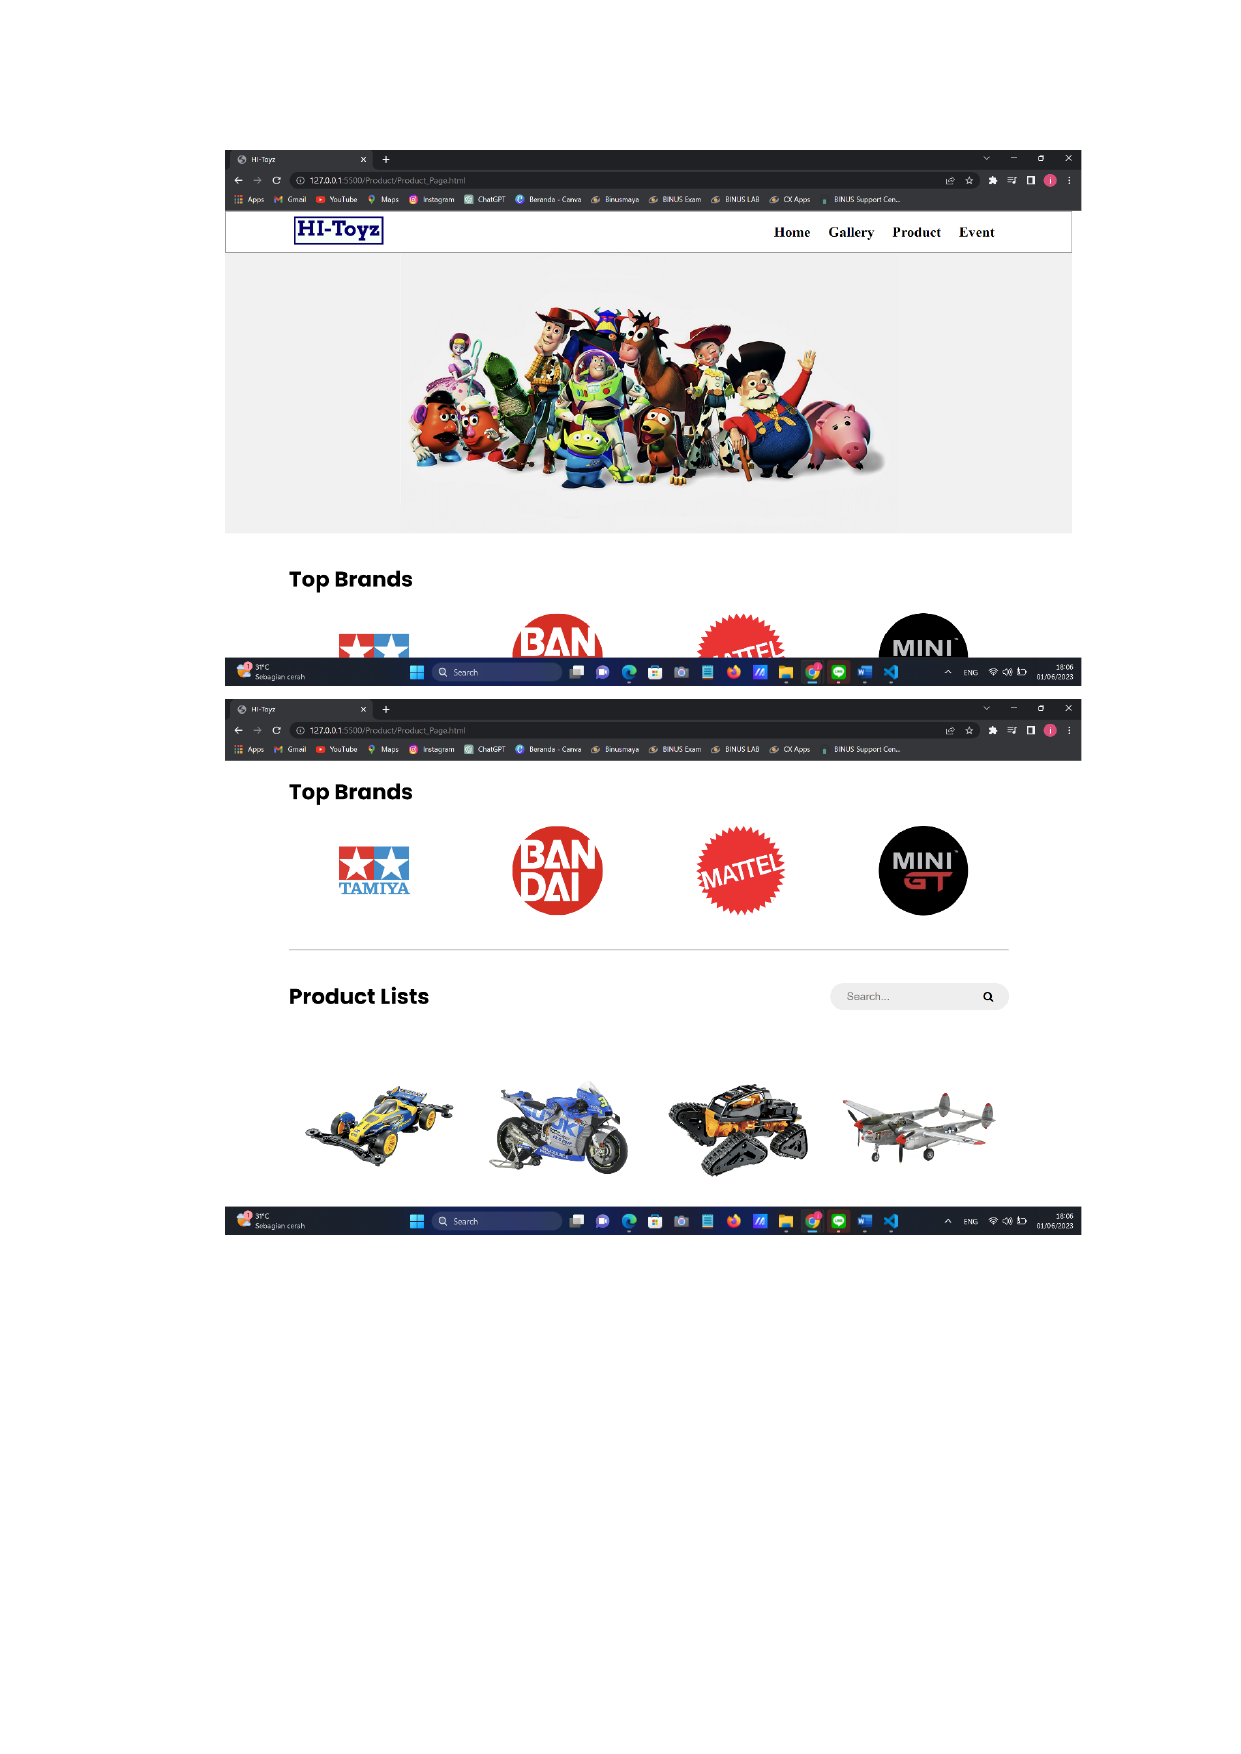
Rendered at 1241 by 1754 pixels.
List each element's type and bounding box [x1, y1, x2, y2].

picture [225, 150, 1082, 686]
picture [225, 699, 1082, 1235]
